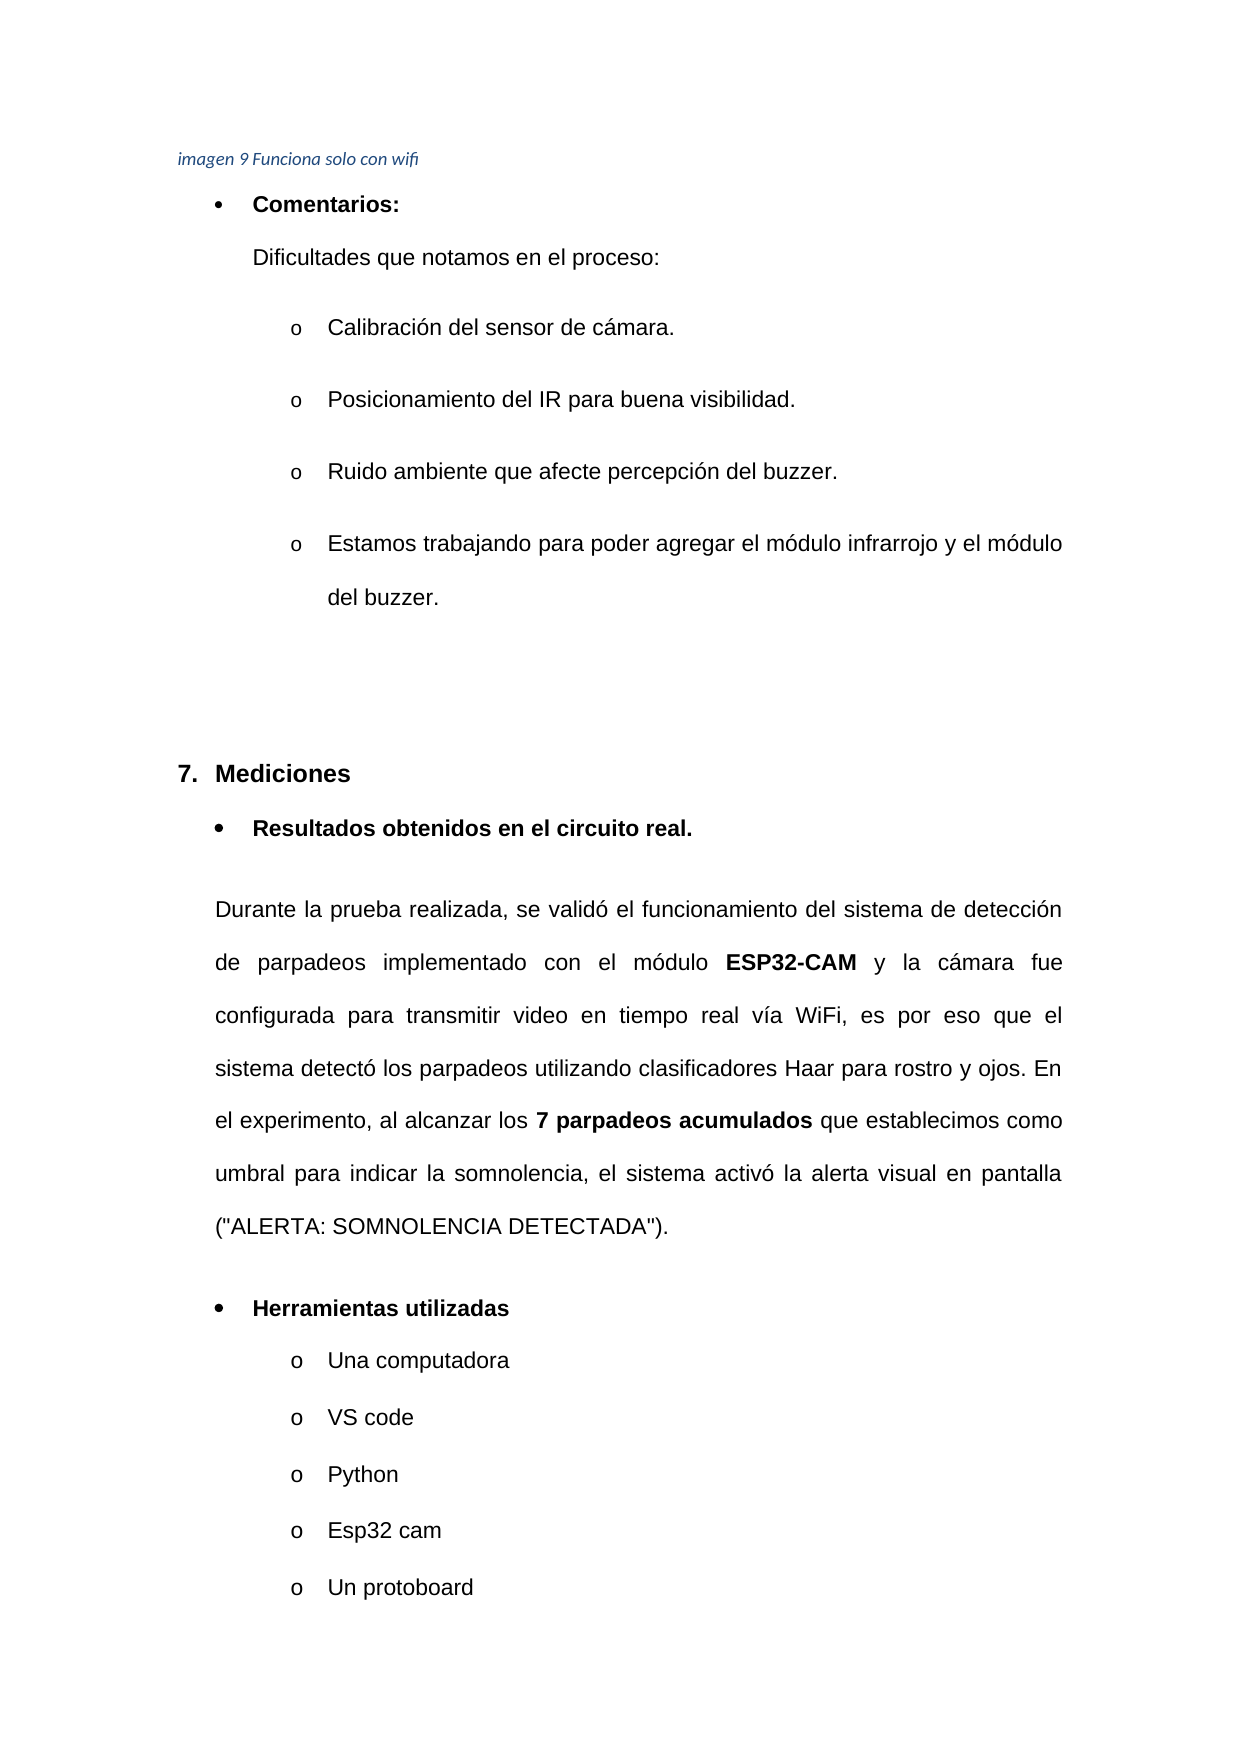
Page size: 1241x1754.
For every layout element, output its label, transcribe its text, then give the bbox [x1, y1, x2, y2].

list Calibración del sensor de cámara. [290, 313, 1063, 341]
list Comentarios: Dificultades que notamos en el proceso: [215, 191, 1063, 270]
subtitle Mediciones [177, 759, 1063, 788]
list Una computadora [290, 1347, 1063, 1376]
list Esp32 cam [290, 1517, 1063, 1546]
list Python [290, 1461, 1063, 1489]
text imagen 9 Funciona solo con wifi [177, 148, 1063, 171]
list VS code [290, 1404, 1063, 1432]
list Estamos trabajando para poder agregar el módulo infrarrojo y el módulo del buzzer. [290, 530, 1063, 610]
list Posicionamiento del IR para buena visibilidad. [290, 386, 1063, 413]
text Durante la prueba realizada, se validó el funcionamiento del sistema de detección de parpadeos implementado con el módulo ESP32-CAM y la cámara fue configurada para transmitir video en tiempo real vía WiFi, es por eso que el sistema detectó los parpadeos utilizando clasificadores Haar para rostro y ojos. En el experimento, al alcanzar los 7 parpadeos acumulados que establecimos como umbral para indicar la somnolencia, el sistema activó la alerta visual en pantalla ("ALERTA: SOMNOLENCIA DETECTADA"). [215, 896, 1063, 1239]
list Resultados obtenidos en el circuito real. [215, 814, 1063, 841]
list Herramientas utilizadas [215, 1294, 1063, 1321]
list Un protoboard [290, 1574, 1063, 1602]
list Ruido ambiente que afecte percepción del buzzer. [290, 458, 1063, 485]
